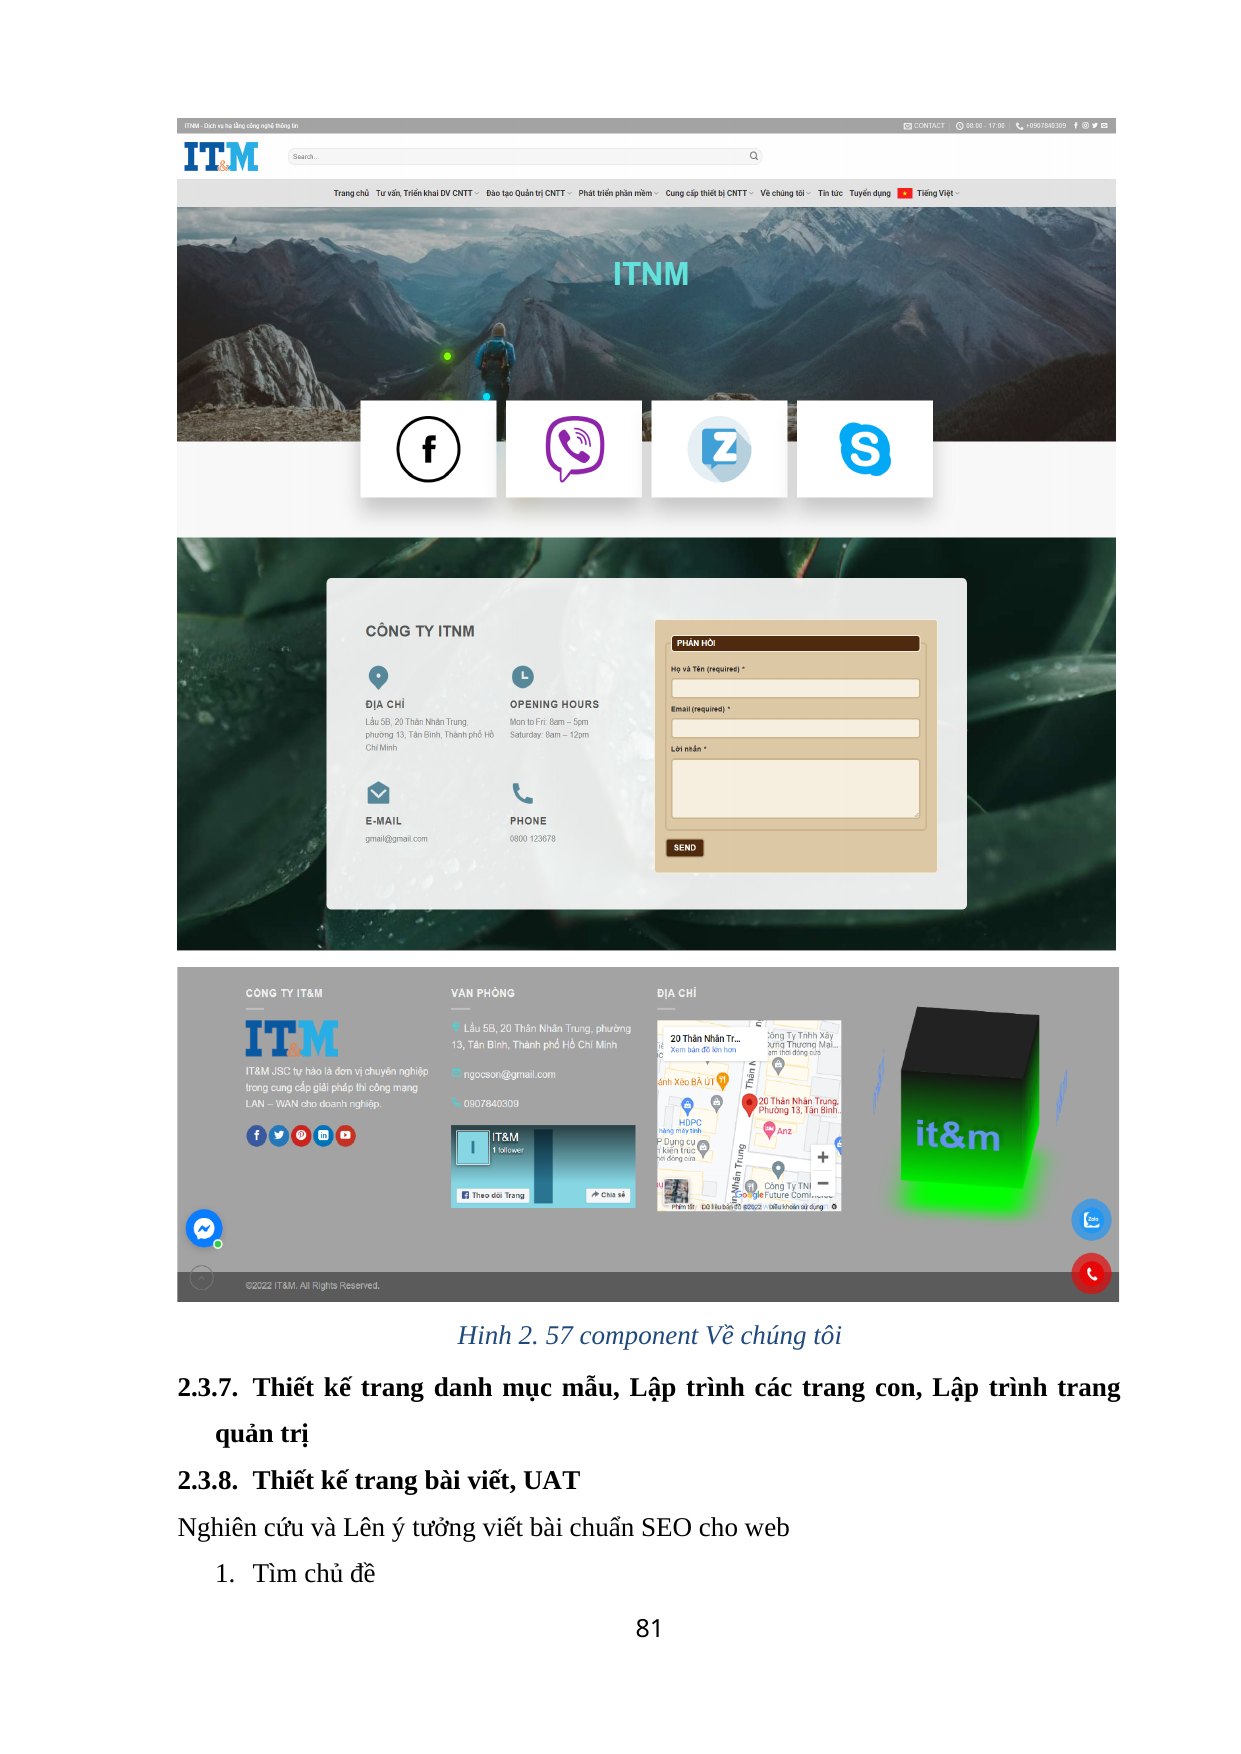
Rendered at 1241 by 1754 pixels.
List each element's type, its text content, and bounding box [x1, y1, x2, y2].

text Thiết kế trang bài viết, UAT [177, 1464, 1122, 1495]
list Tìm chủ đề [215, 1557, 1122, 1588]
text Nghiên cứu và Lên ý tưởng viết bài chuẩn SEO cho web [177, 1511, 1122, 1542]
picture [177, 118, 1116, 951]
text Thiết kế trang danh mục mẫu, Lập trình các trang con, Lập trình trang quản trị [177, 1371, 1122, 1448]
picture [177, 967, 1120, 1302]
text Hinh 2. 57 component Về chúng tôi [177, 1319, 1122, 1350]
